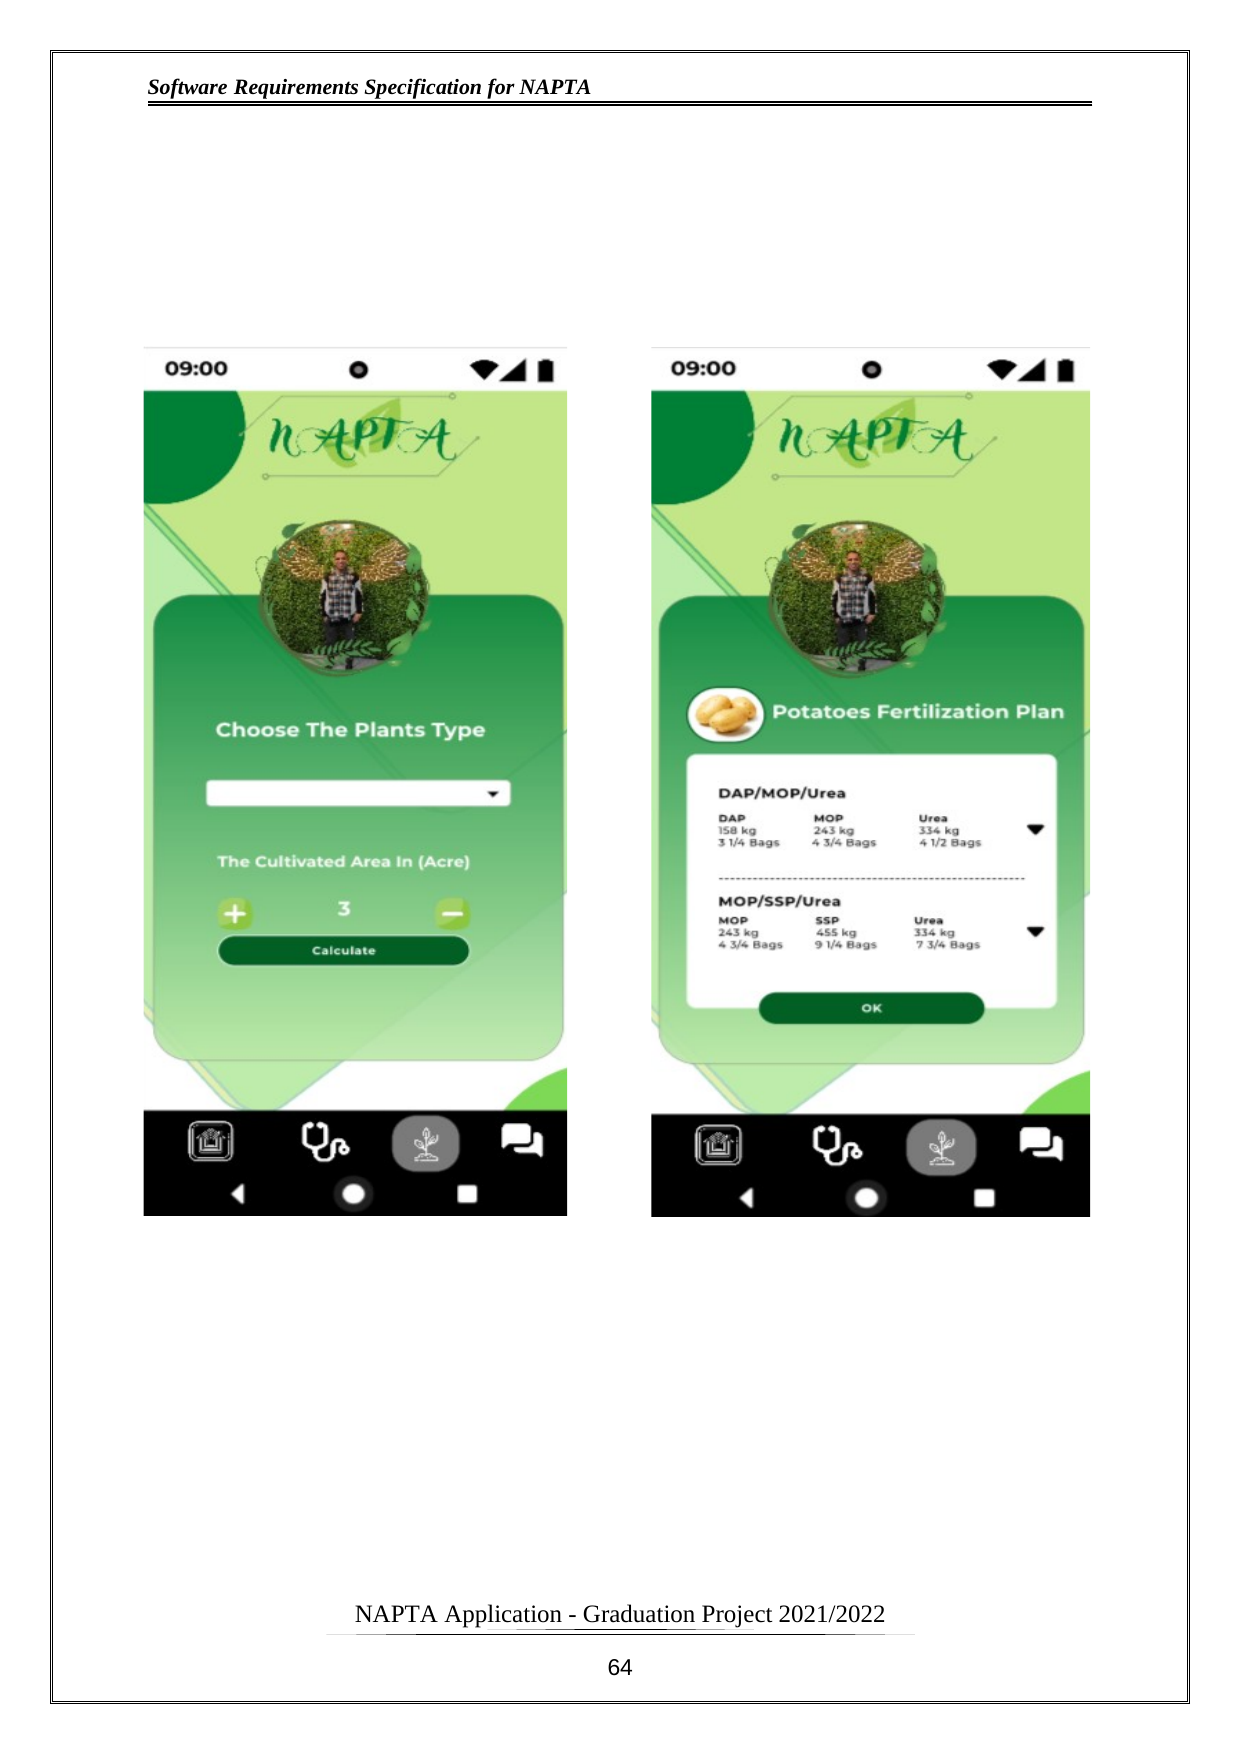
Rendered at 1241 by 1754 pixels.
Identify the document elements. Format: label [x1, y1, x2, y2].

picture [649, 347, 1090, 1214]
picture [142, 346, 567, 1213]
